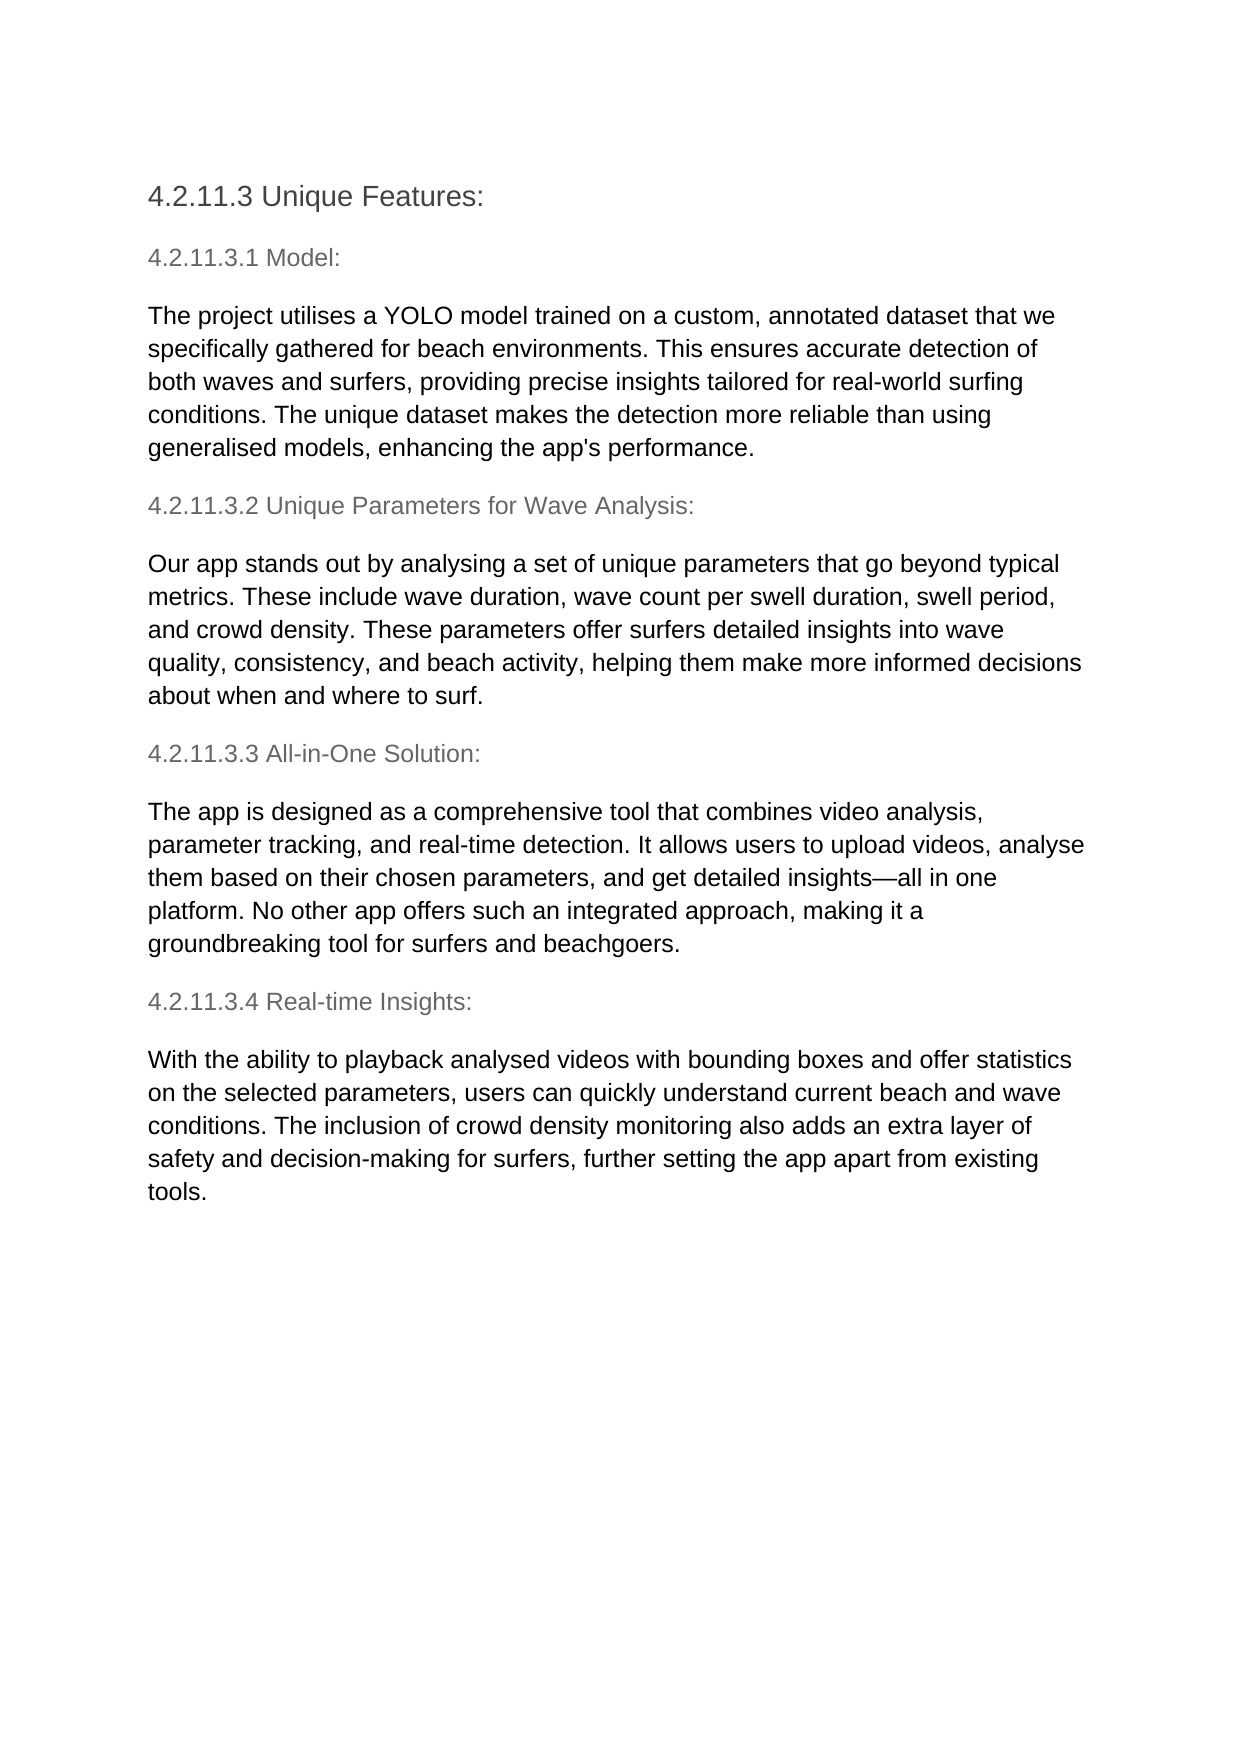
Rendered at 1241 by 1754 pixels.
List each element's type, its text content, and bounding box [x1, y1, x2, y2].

text With the ability to playback analysed videos with bounding boxes and offer statistics on the selected parameters, users can quickly understand current beach and wave conditions. The inclusion of crowd density monitoring also adds an extra layer of safety and decision-making for surfers, further setting the app apart from existing tools. [148, 1045, 1090, 1206]
text The app is designed as a comprehensive tool that combines video analysis, parameter tracking, and real-time detection. It allows users to upload videos, analyse them based on their chosen parameters, and get detailed insights—all in one platform. No other app offers such an integrated approach, making it a groundbreaking tool for surfers and beachgoers. [148, 797, 1090, 958]
subtitle 4.2.11.3.4 Real-time Insights: [148, 987, 1090, 1016]
subtitle 4.2.11.3.1 Model: [148, 243, 1090, 271]
subtitle 4.2.11.3.2 Unique Parameters for Wave Analysis: [148, 491, 1090, 519]
subtitle 4.2.11.3 Unique Features: [148, 179, 1090, 213]
text The project utilises a YOLO model trained on a custom, annotated dataset that we specifically gathered for beach environments. This ensures accurate detection of both waves and surfers, providing precise insights tailored for real-world surfing conditions. The unique dataset makes the detection more reliable than using generalised models, enhancing the app's performance. [148, 301, 1090, 462]
text Our app stands out by analysing a set of unique parameters that go beyond typical metrics. These include wave duration, wave count per swell duration, swell period, and crowd density. These parameters offer surfers detailed insights into wave quality, consistency, and beach activity, helping them make more informed decisions about when and where to surf. [148, 549, 1090, 710]
subtitle 4.2.11.3.3 All-in-One Solution: [148, 739, 1090, 768]
